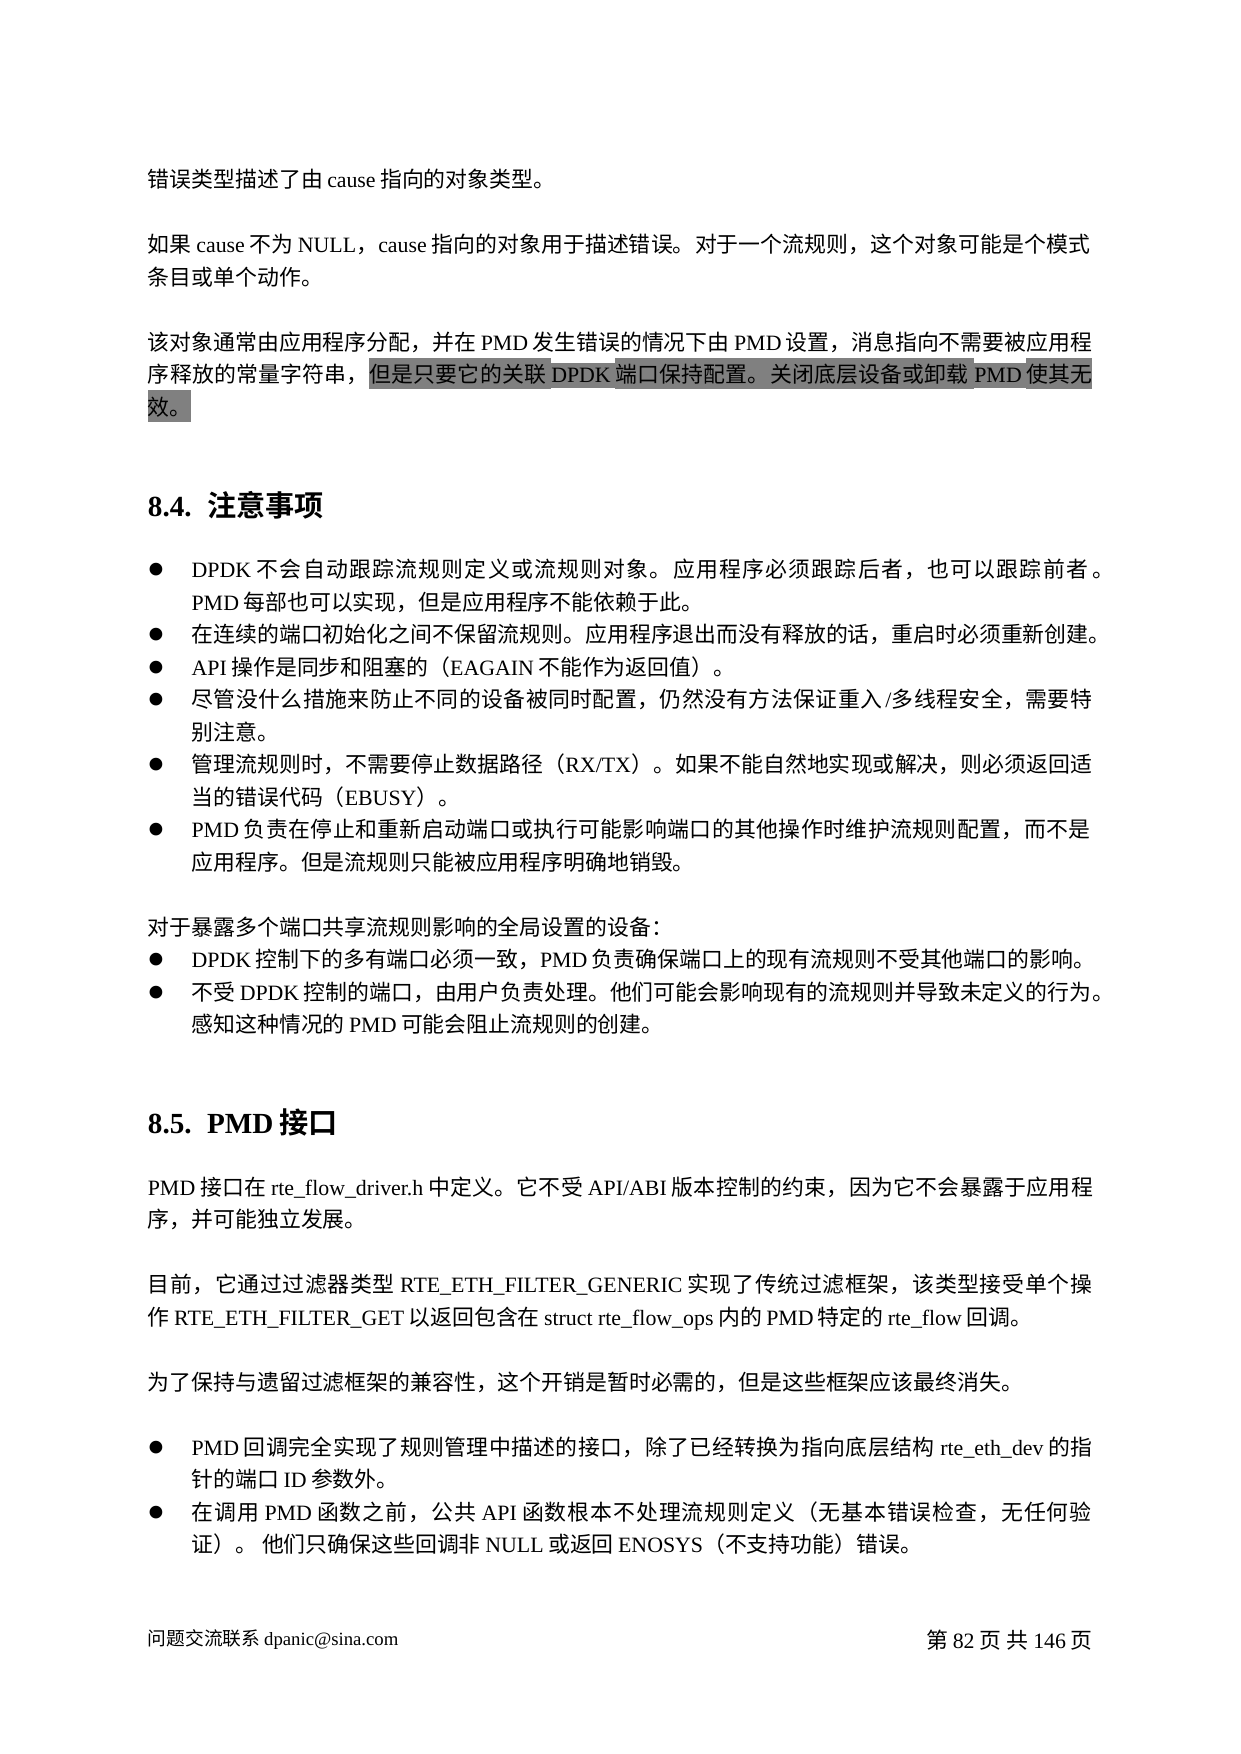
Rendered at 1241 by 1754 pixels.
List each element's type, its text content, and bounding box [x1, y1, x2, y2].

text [148, 162, 1092, 194]
list 在调用PMD函数之前，公共API函数根本不处理流规则定义（无基本错误检查，无任何验证）。 他们只确保这些回调非NULL或返回ENOSYS（不支持功能）错误。 [148, 1494, 1092, 1559]
list PMD负责在停止和重新启动端口或执行可能影响端口的其他操作时维护流规则配置，而不是应用程序。但是流规则只能被应用程序明确地销毁。 [148, 812, 1092, 877]
text 如果cause不为NULL，cause指向的对象用于描述错误。对于一个流规则，这个对象可能是个模式条目或单个动作。 [148, 227, 1092, 292]
text 该对象通常由应用程序分配，并在PMD发生错误的情况下由PMD设置，消息指向不需要被应用程序释放的常量字符串，但是只要它的关联DPDK端口保持配置。关闭底层设备或卸载PMD使其无效。 [148, 324, 1092, 422]
list DPDK不会自动跟踪流规则定义或流规则对象。应用程序必须跟踪后者，也可以跟踪前者。PMD每部也可以实现，但是应用程序不能依赖于此。 [148, 552, 1092, 617]
subtitle PMD接口 [148, 1088, 1092, 1153]
list 尽管没什么措施来防止不同的设备被同时配置，仍然没有方法保证重入/多线程安全，需要特别注意。 [148, 682, 1092, 747]
list PMD回调完全实现了规则管理中描述的接口，除了已经转换为指向底层结构rte_eth_dev的指针的端口ID参数外。 [148, 1429, 1092, 1494]
text 目前，它通过过滤器类型RTE_ETH_FILTER_GENERIC实现了传统过滤框架，该类型接受单个操作RTE_ETH_FILTER_GET以返回包含在struct rte_flow_ops内的PMD特定的rte_flow回调。 [148, 1267, 1092, 1332]
text 为了保持与遗留过滤框架的兼容性，这个开销是暂时必需的，但是这些框架应该最终消失。 [148, 1364, 1092, 1397]
list 不受DPDK控制的端口，由用户负责处理。他们可能会影响现有的流规则并导致未定义的行为。感知这种情况的PMD可能会阻止流规则的创建。 [148, 974, 1092, 1039]
list 在连续的端口初始化之间不保留流规则。应用程序退出而没有释放的话，重启时必须重新创建。 [148, 617, 1092, 649]
list DPDK控制下的多有端口必须一致，PMD负责确保端口上的现有流规则不受其他端口的影响。 [148, 942, 1092, 974]
subtitle 注意事项 [148, 471, 1092, 536]
list API操作是同步和阻塞的（EAGAIN不能作为返回值）。 [148, 649, 1092, 682]
text PMD接口在rte_flow_driver.h中定义。它不受API/ABI版本控制的约束，因为它不会暴露于应用程序，并可能独立发展。 [148, 1169, 1092, 1234]
text 对于暴露多个端口共享流规则影响的全局设置的设备： [148, 909, 1092, 942]
list 管理流规则时，不需要停止数据路径（RX/TX）。如果不能自然地实现或解决，则必须返回适当的错误代码（EBUSY）。 [148, 747, 1092, 812]
